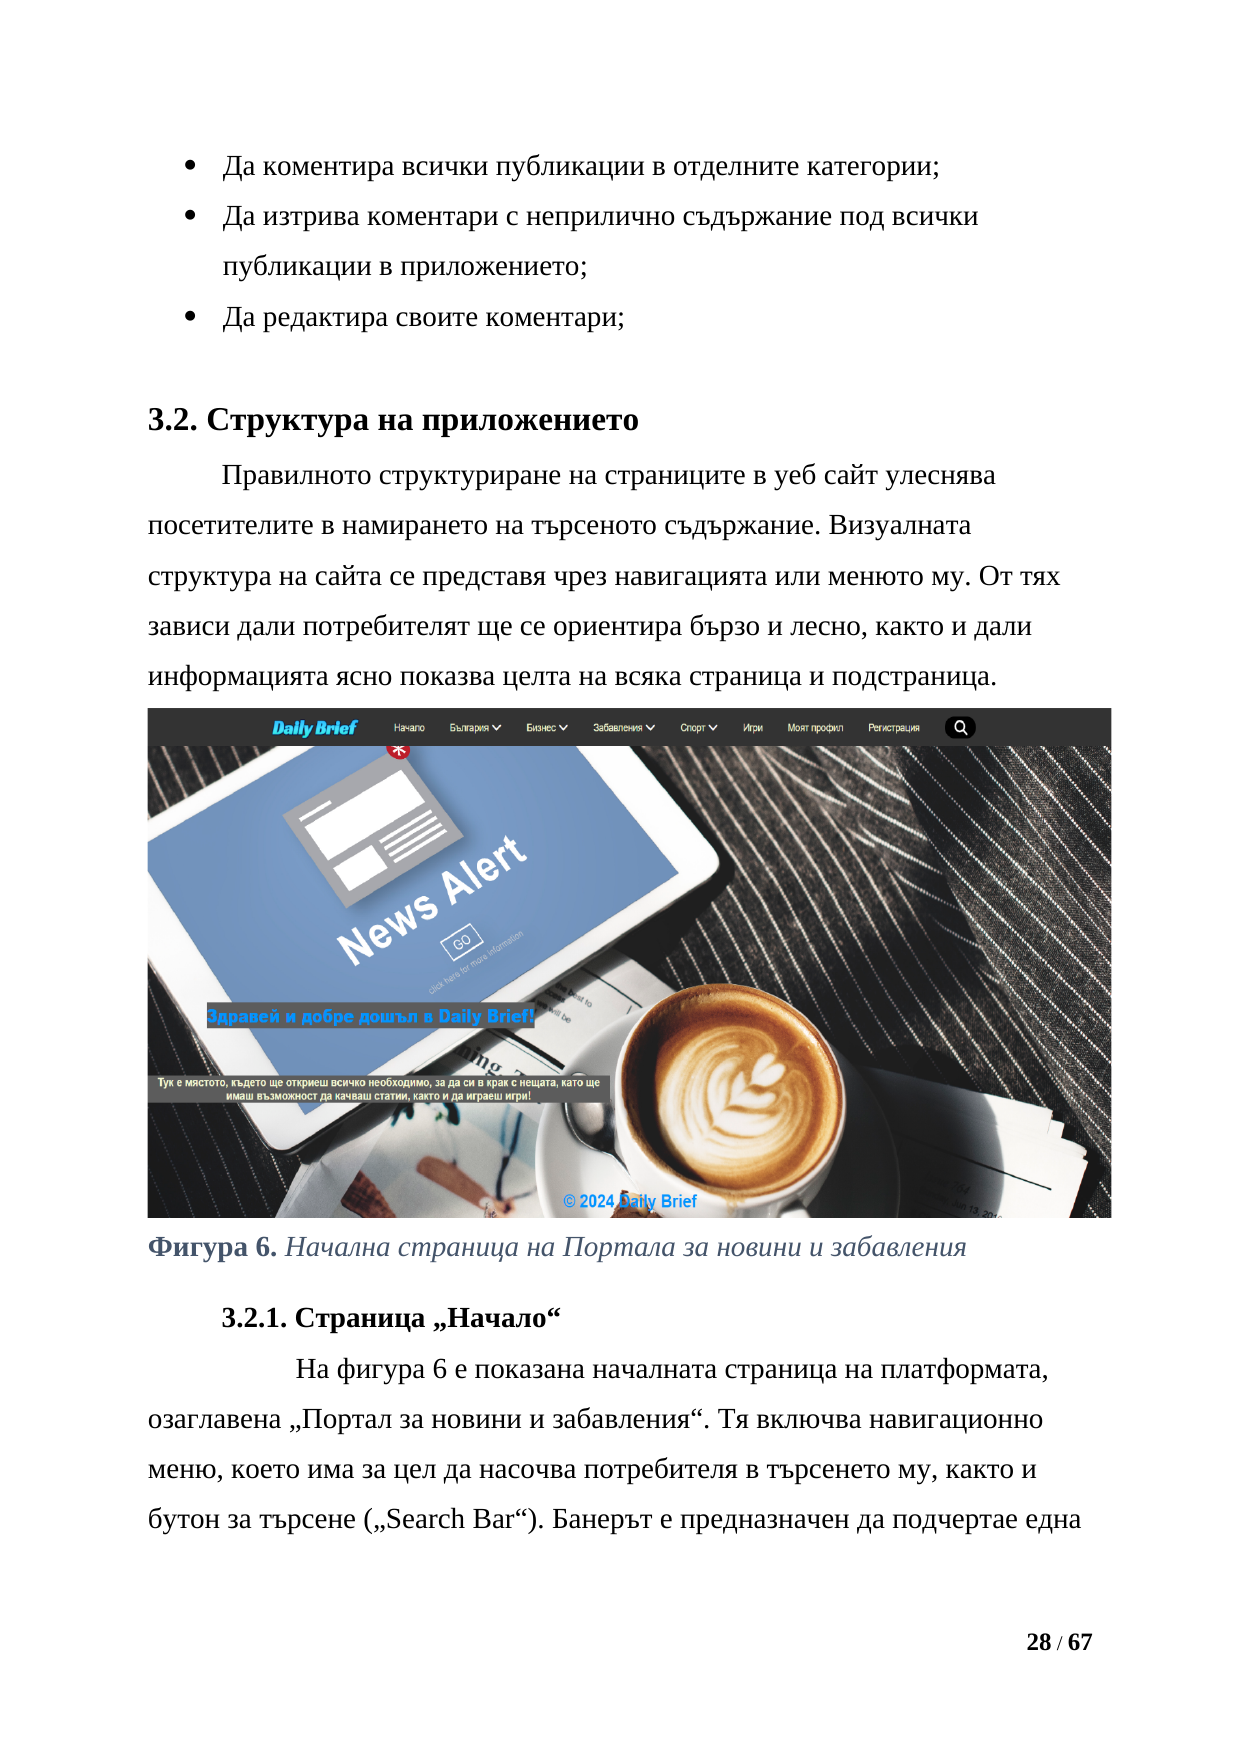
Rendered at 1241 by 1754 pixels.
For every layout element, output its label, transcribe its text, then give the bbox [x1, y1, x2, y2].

subtitle 3.2. Структура на приложението [103, 399, 1093, 438]
list Да изтрива коментари с неприлично съдържание под всички публикации в приложението; [185, 198, 1093, 282]
subtitle 3.2.1. Страница „Начало“ [103, 1300, 1093, 1334]
list Да коментира всички публикации в отделните категории; [185, 148, 1093, 181]
picture [147, 708, 1112, 1218]
text Правилното структуриране на страниците в уеб сайт улеснява посетителите в намирането на търсеното съдържание. Визуалната структура на сайта се представя чрез навигацията или менюто му. От тях зависи дали потребителят ще се ориентира бързо и лесно, както и дали информацията ясно показва целта на всяка страница и подстраница. [148, 457, 1093, 692]
text Фигура 6. Начална страница на Портала за новини и забавления [148, 1229, 1093, 1263]
list Да редактира своите коментари; [185, 299, 1093, 332]
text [148, 1351, 1093, 1535]
